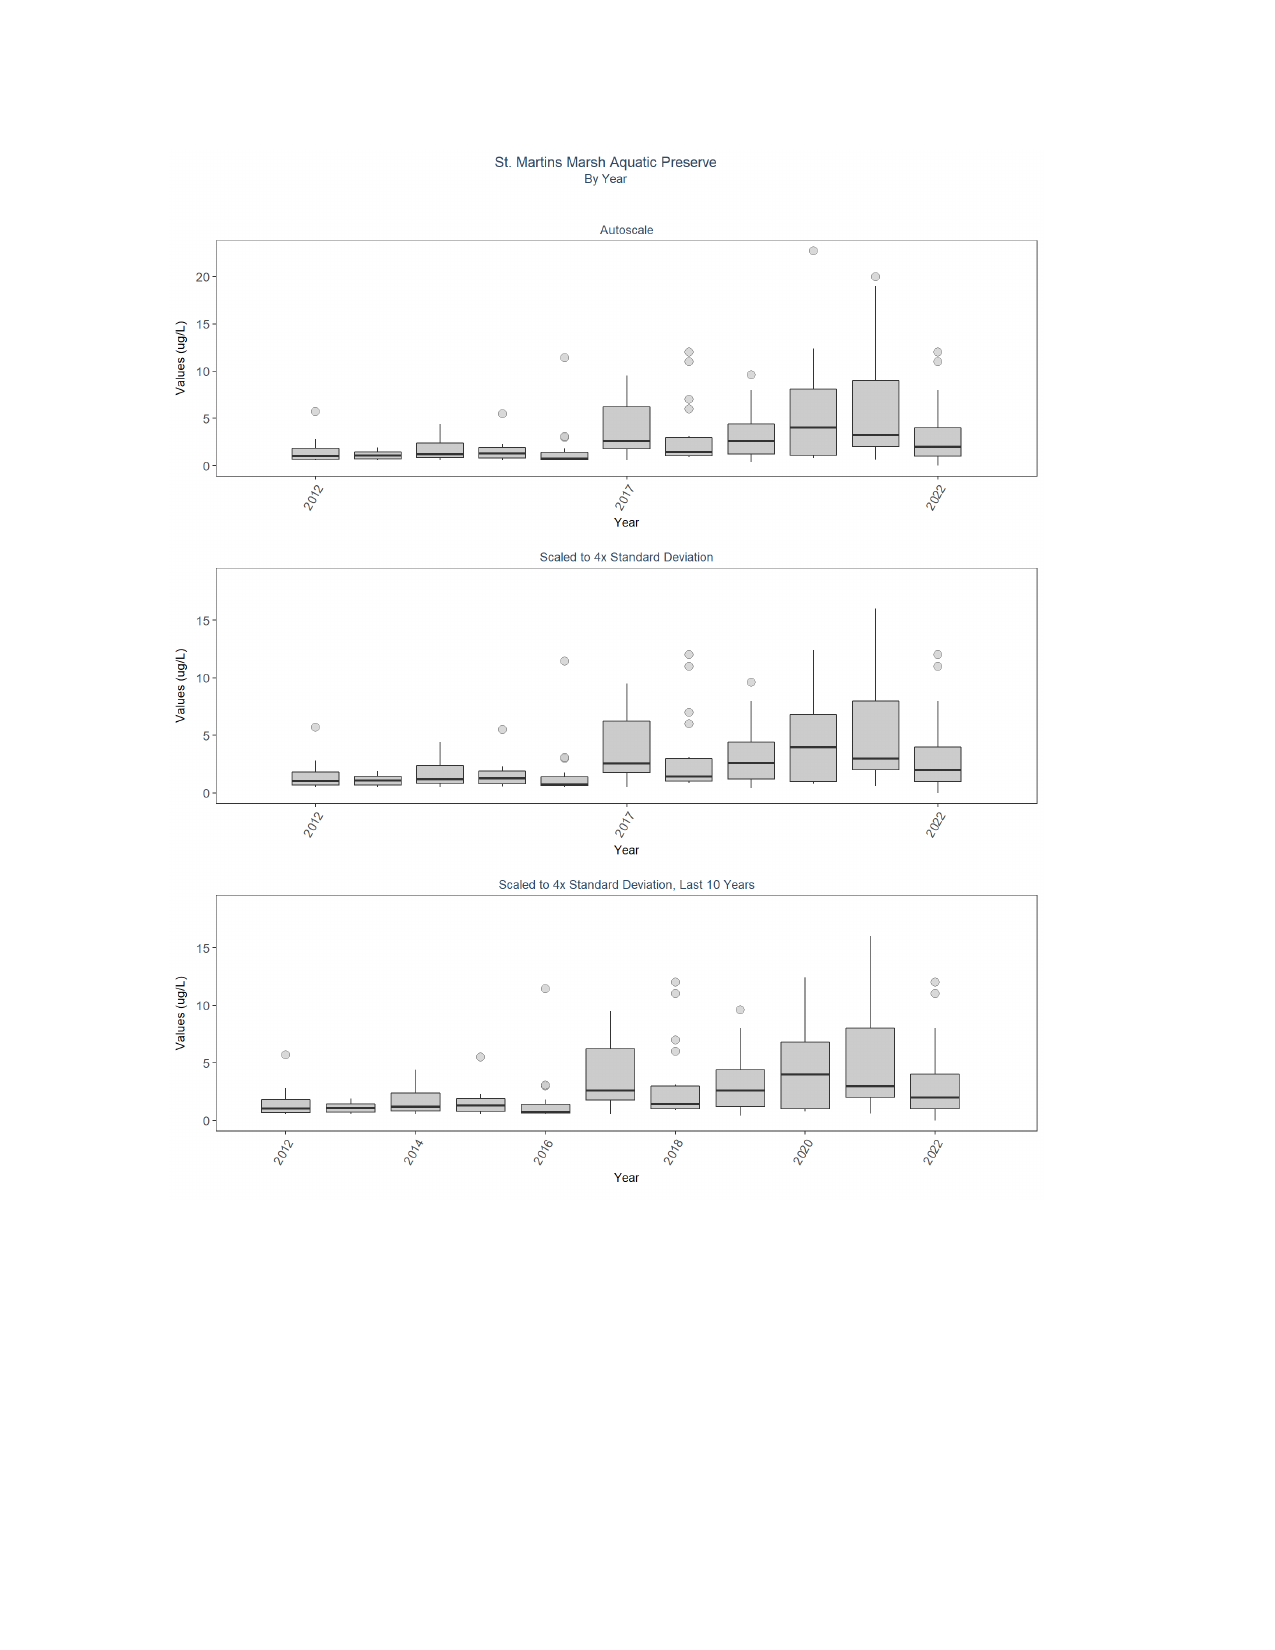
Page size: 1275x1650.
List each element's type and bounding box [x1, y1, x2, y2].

picture [168, 150, 1044, 1200]
